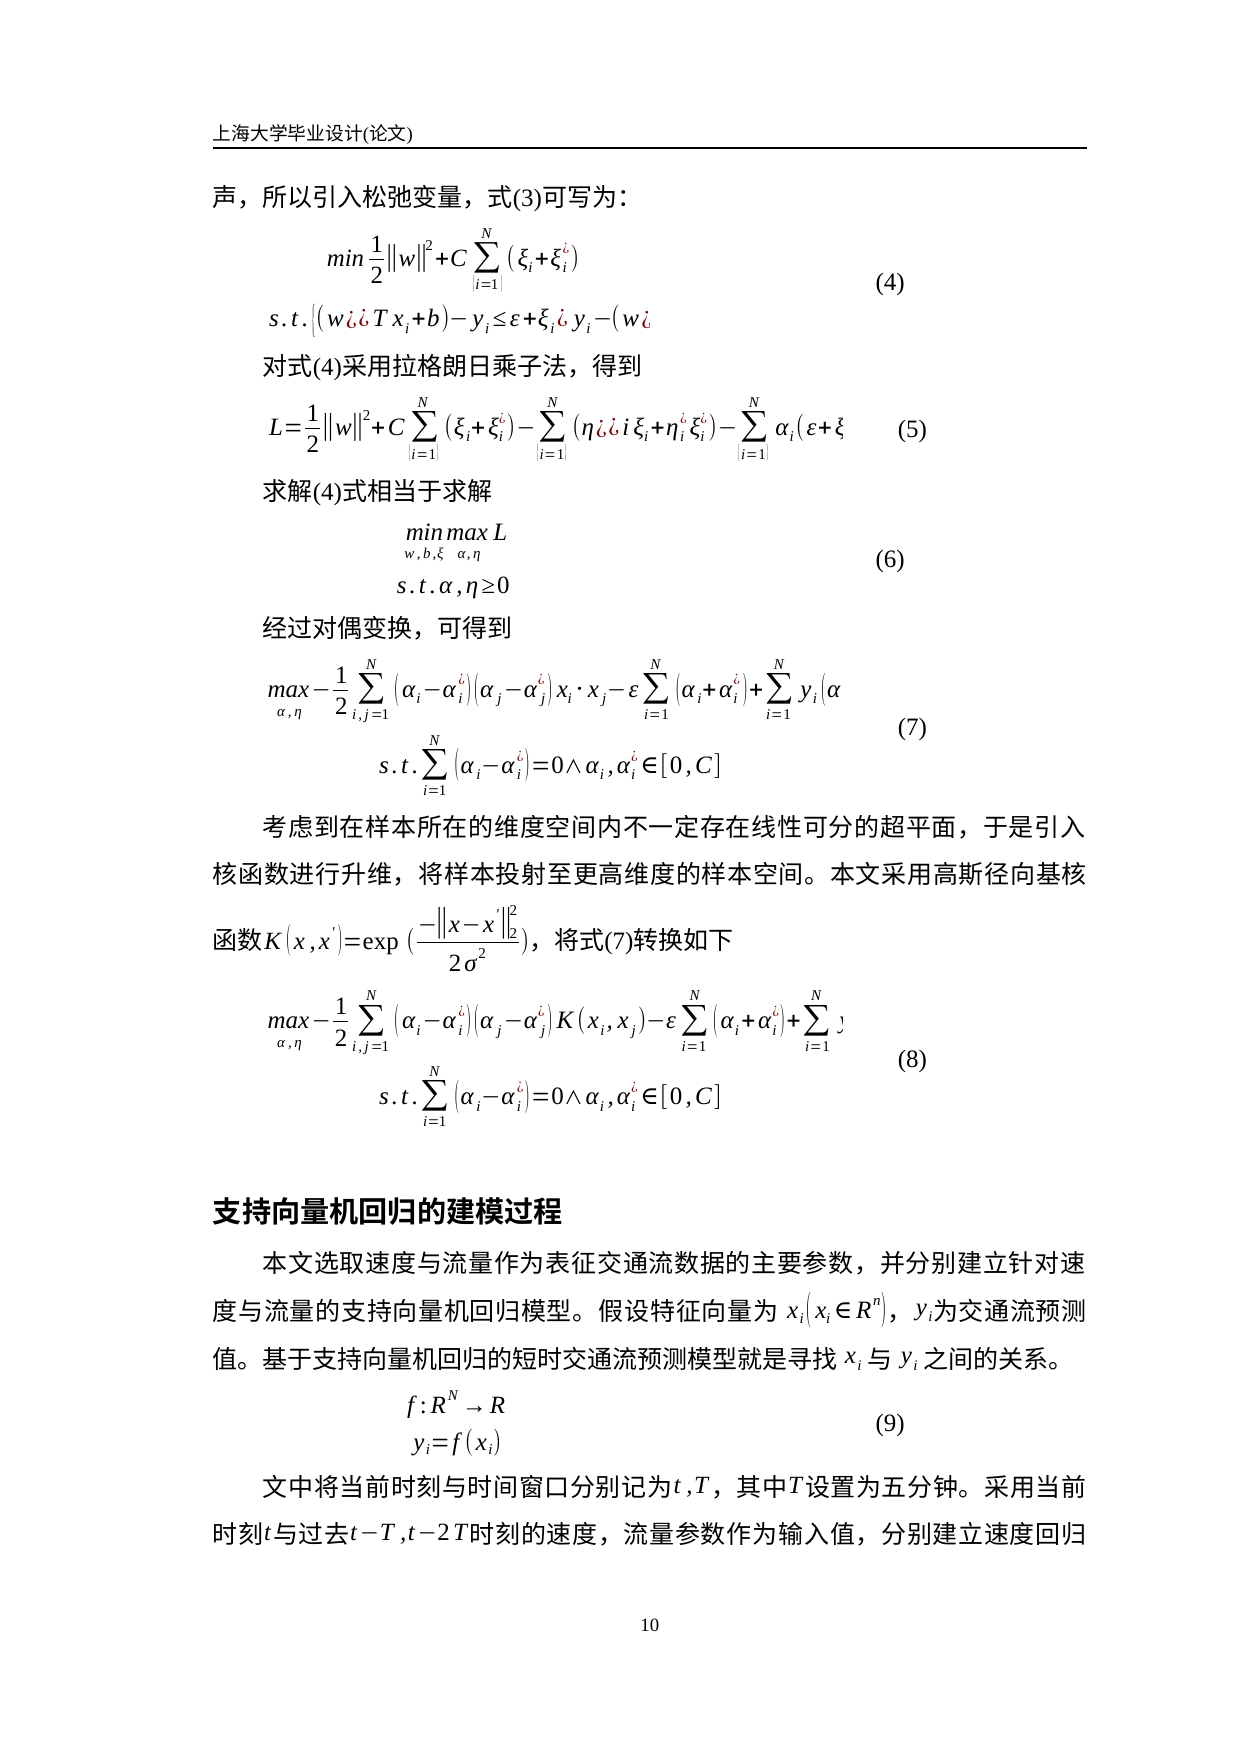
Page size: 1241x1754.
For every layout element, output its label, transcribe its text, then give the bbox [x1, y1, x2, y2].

table_header (5) [843, 394, 1087, 471]
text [213, 1467, 1087, 1550]
text 经过对偶变换，可得到 [213, 608, 1087, 644]
text 对式(4)采用拉格朗日乘子法，得到 [213, 346, 1087, 383]
table_header [213, 987, 843, 1138]
table_header [213, 518, 649, 608]
table_header [213, 394, 843, 471]
table_header (7) [843, 655, 1087, 807]
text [213, 177, 1087, 213]
subtitle 支持向量机回归的建模过程 [213, 1188, 1087, 1231]
table_header (8) [843, 987, 1087, 1138]
table_header [213, 655, 843, 807]
text 求解(4)式相当于求解 [213, 471, 1087, 507]
table_header (4) [650, 224, 1087, 346]
table_header (6) [650, 518, 1087, 608]
table_header (9) [650, 1387, 1087, 1467]
text 本文选取速度与流量作为表征交通流数据的主要参数，并分别建立针对速度与流量的支持向量机回归模型。假设特征向量为 ，为交通流预测值。基于支持向量机回归的短时交通流预测模型就是寻找 与 之间的关系。 [213, 1243, 1087, 1376]
table_header [213, 224, 649, 346]
table_header [213, 1387, 649, 1467]
text 考虑到在样本所在的维度空间内不一定存在线性可分的超平面，于是引入核函数进行升维，将样本投射至更高维度的样本空间。本文采用高斯径向基核函数，将式(7)转换如下 [213, 807, 1087, 976]
